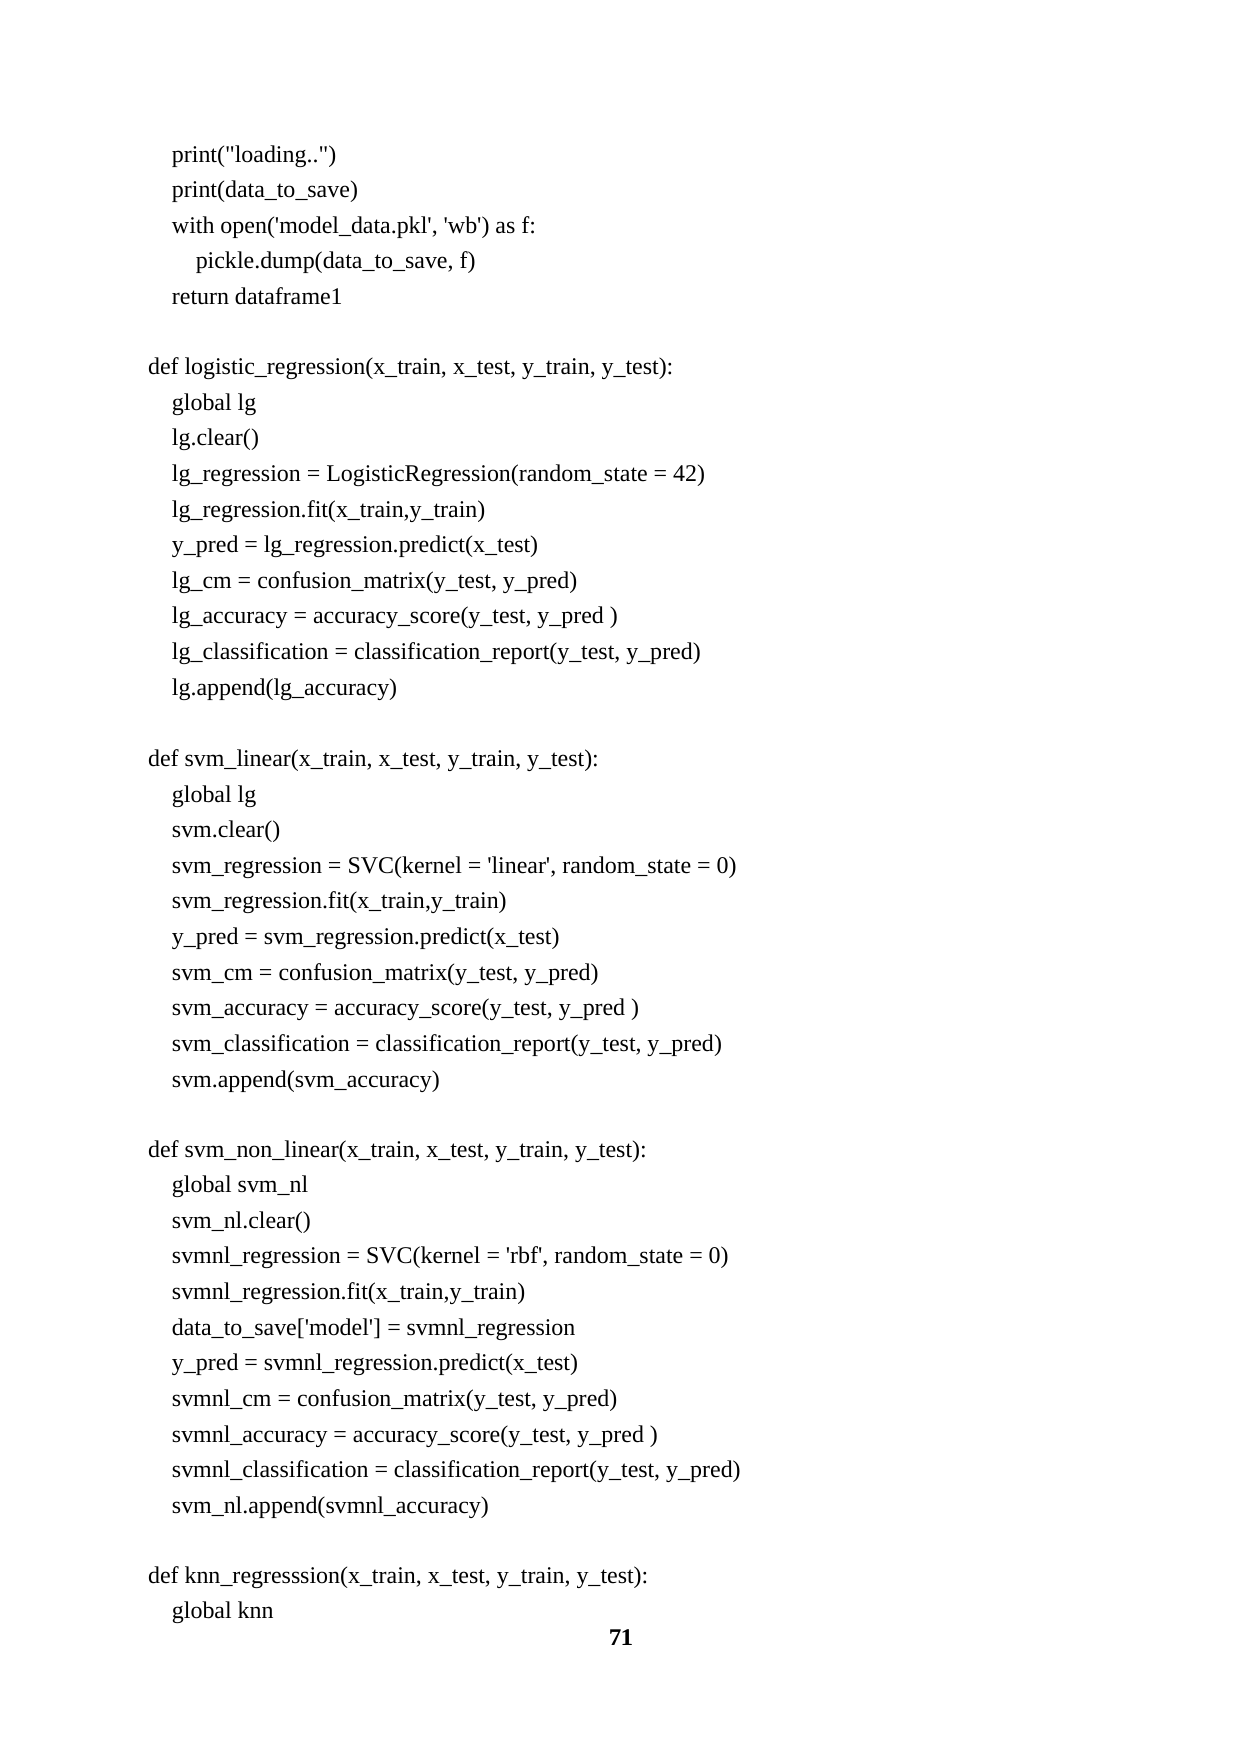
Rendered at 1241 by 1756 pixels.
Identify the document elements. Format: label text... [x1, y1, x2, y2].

text global svm_nl [148, 1170, 1136, 1198]
text def knn_regresssion(x_train, x_test, y_train, y_test): [148, 1561, 1136, 1588]
text lg_cm = confusion_matrix(y_test, y_pred) [148, 566, 1136, 593]
text print(data_to_save) [148, 175, 1136, 203]
text return dataframe1 [148, 282, 1136, 310]
text svmnl_regression = SVC(kernel = 'rbf', random_state = 0) [148, 1241, 1136, 1269]
text lg_regression = LogisticRegression(random_state = 42) [148, 459, 1136, 487]
text print("loading..") [148, 139, 1136, 167]
text lg_accuracy = accuracy_score(y_test, y_pred ) [148, 601, 1136, 629]
text def logistic_regression(x_train, x_test, y_train, y_test): [148, 352, 1136, 380]
text svm_regression.fit(x_train,y_train) [148, 886, 1136, 914]
text lg_regression.fit(x_train,y_train) [148, 494, 1136, 522]
text def svm_non_linear(x_train, x_test, y_train, y_test): [148, 1134, 1136, 1162]
text y_pred = lg_regression.predict(x_test) [148, 530, 1136, 558]
text svm_cm = confusion_matrix(y_test, y_pred) [148, 958, 1136, 985]
text svm.clear() [148, 815, 1136, 843]
text svmnl_regression.fit(x_train,y_train) [148, 1277, 1136, 1305]
text svm_accuracy = accuracy_score(y_test, y_pred ) [148, 993, 1136, 1021]
text y_pred = svm_regression.predict(x_test) [148, 922, 1136, 950]
text svmnl_accuracy = accuracy_score(y_test, y_pred ) [148, 1419, 1136, 1447]
text y_pred = svmnl_regression.predict(x_test) [148, 1348, 1136, 1376]
text pickle.dump(data_to_save, f) [148, 246, 1136, 274]
text global lg [148, 388, 1136, 415]
text svm_regression = SVC(kernel = 'linear', random_state = 0) [148, 851, 1136, 878]
text svmnl_cm = confusion_matrix(y_test, y_pred) [148, 1384, 1136, 1412]
text svm.append(svm_accuracy) [148, 1064, 1136, 1092]
text lg.clear() [148, 423, 1136, 451]
text global lg [148, 779, 1136, 807]
text svmnl_classification = classification_report(y_test, y_pred) [148, 1455, 1136, 1483]
text data_to_save['model'] = svmnl_regression [148, 1313, 1136, 1340]
text lg.append(lg_accuracy) [148, 673, 1136, 700]
text svm_nl.clear() [148, 1206, 1136, 1233]
text def svm_linear(x_train, x_test, y_train, y_test): [148, 744, 1136, 772]
text with open('model_data.pkl', 'wb') as f: [148, 211, 1136, 238]
text svm_classification = classification_report(y_test, y_pred) [148, 1029, 1136, 1057]
text svm_nl.append(svmnl_accuracy) [148, 1491, 1136, 1518]
text global knn [148, 1596, 1136, 1624]
text lg_classification = classification_report(y_test, y_pred) [148, 637, 1136, 665]
